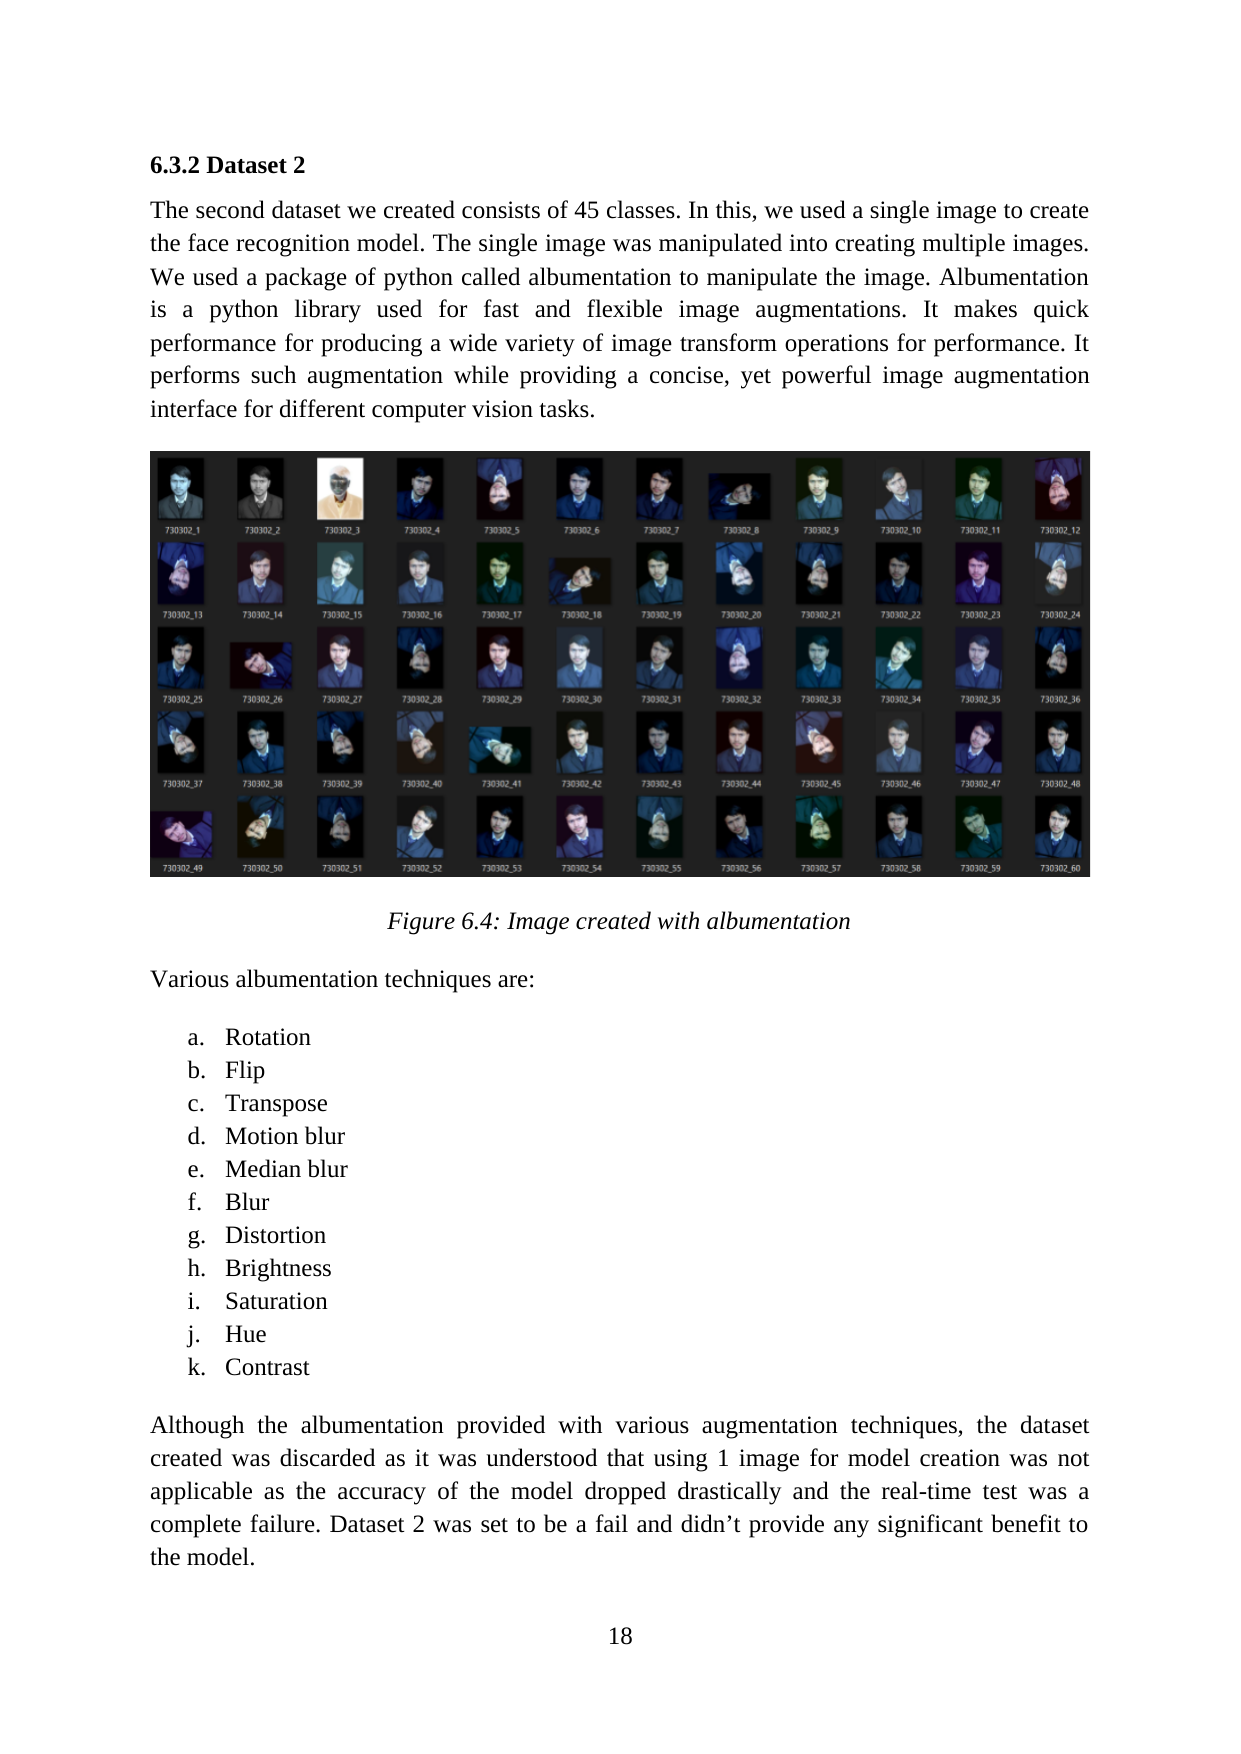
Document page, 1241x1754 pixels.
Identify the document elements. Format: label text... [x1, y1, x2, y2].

list Hue [187, 1319, 1090, 1348]
list Transpose [187, 1088, 1090, 1117]
list Contrast [187, 1352, 1090, 1381]
list Motion blur [187, 1121, 1090, 1150]
text Figure 6.4: Image created with albumentation [150, 906, 1090, 935]
subtitle 6.3.2 Dataset 2 [150, 150, 1090, 179]
text Various albumentation techniques are: [150, 964, 1090, 993]
text The second dataset we created consists of 45 classes. In this, we used a single image to create the face recognition model. The single image was manipulated into creating multiple images. We used a package of python called albumentation to manipulate the image. Albumentation is a python library used for fast and flexible image augmentations. It makes quick performance for producing a wide variety of image transform operations for performance. It performs such augmentation while providing a concise, yet powerful image augmentation interface for different computer vision tasks. [150, 196, 1090, 422]
list Rotation [187, 1022, 1090, 1051]
picture [150, 451, 1091, 877]
list Flip [187, 1055, 1090, 1084]
list Distortion [187, 1220, 1090, 1249]
list Brightness [187, 1253, 1090, 1282]
list Blur [187, 1187, 1090, 1216]
text Although the albumentation provided with various augmentation techniques, the dataset created was discarded as it was understood that using 1 image for model creation was not applicable as the accuracy of the model dropped drastically and the real-time test was a complete failure. Dataset 2 was set to be a fail and didn’t provide any significant benefit to the model. [150, 1410, 1090, 1571]
list Median blur [187, 1154, 1090, 1183]
list Saturation [187, 1286, 1090, 1315]
